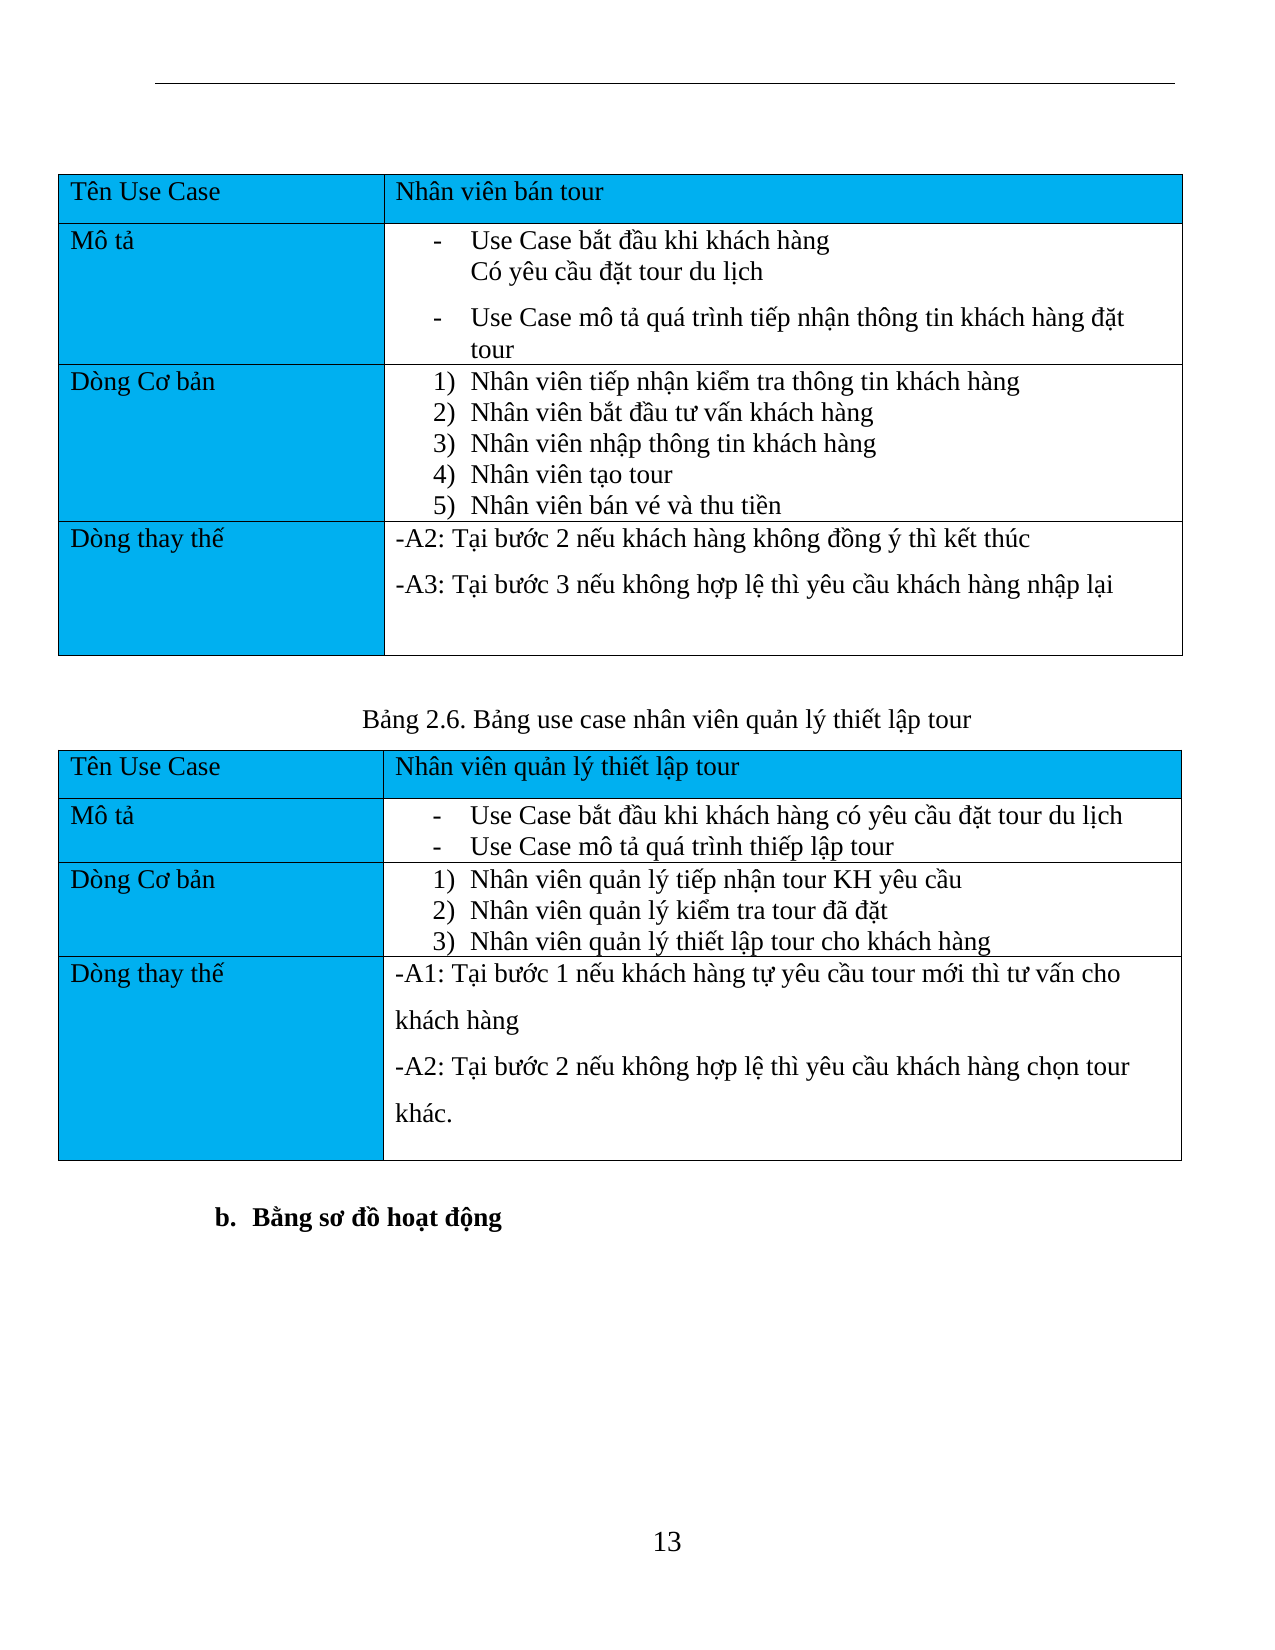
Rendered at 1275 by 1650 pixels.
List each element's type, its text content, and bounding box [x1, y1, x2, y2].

table_cell -A1: Tại bước 1 nếu khách hàng tự yêu cầu tour mới thì tư vấn cho khách hàng -A2: Tại bước 2 nếu không hợp lệ thì yêu cầu khách hàng chọn tour khác. [384, 957, 1181, 1160]
table_cell Use Case bắt đầu khi khách hàng có yêu cầu đặt tour du lịch Use Case mô tả quá trình thiếp lập tour [384, 799, 1181, 862]
table_cell Dòng Cơ bản [59, 863, 383, 956]
list Bằng sơ đồ hoạt động [214, 1201, 1156, 1233]
table_cell Nhân viên quản lý tiếp nhận tour KH yêu cầu Nhân viên quản lý kiểm tra tour đã đặt Nhân viên quản lý thiết lập tour cho khách hàng [384, 863, 1181, 956]
table_cell -A2: Tại bước 2 nếu khách hàng không đồng ý thì kết thúc -A3: Tại bước 3 nếu không hợp lệ thì yêu cầu khách hàng nhập lại [385, 522, 1182, 655]
table_cell Use Case bắt đầu khi khách hàng Có yêu cầu đặt tour du lịch Use Case mô tả quá trình tiếp nhận thông tin khách hàng đặt tour [385, 224, 1182, 364]
table_cell Dòng thay thế [59, 522, 384, 655]
table_cell Mô tả [59, 799, 383, 862]
table_cell Nhân viên tiếp nhận kiểm tra thông tin khách hàng Nhân viên bắt đầu tư vấn khách hàng Nhân viên nhập thông tin khách hàng Nhân viên tạo tour Nhân viên bán vé và thu tiền [385, 365, 1182, 521]
table_cell Dòng Cơ bản [59, 365, 384, 521]
table_cell Dòng thay thế [59, 957, 383, 1160]
text Bảng 2.6. Bảng use case nhân viên quản lý thiết lập tour [177, 703, 1156, 734]
table_header Tên Use Case [59, 751, 383, 798]
table_header Nhân viên quản lý thiết lập tour [384, 751, 1181, 798]
table_cell Mô tả [59, 224, 384, 364]
table_header Tên Use Case [59, 175, 384, 223]
table_header Nhân viên bán tour [385, 175, 1182, 223]
